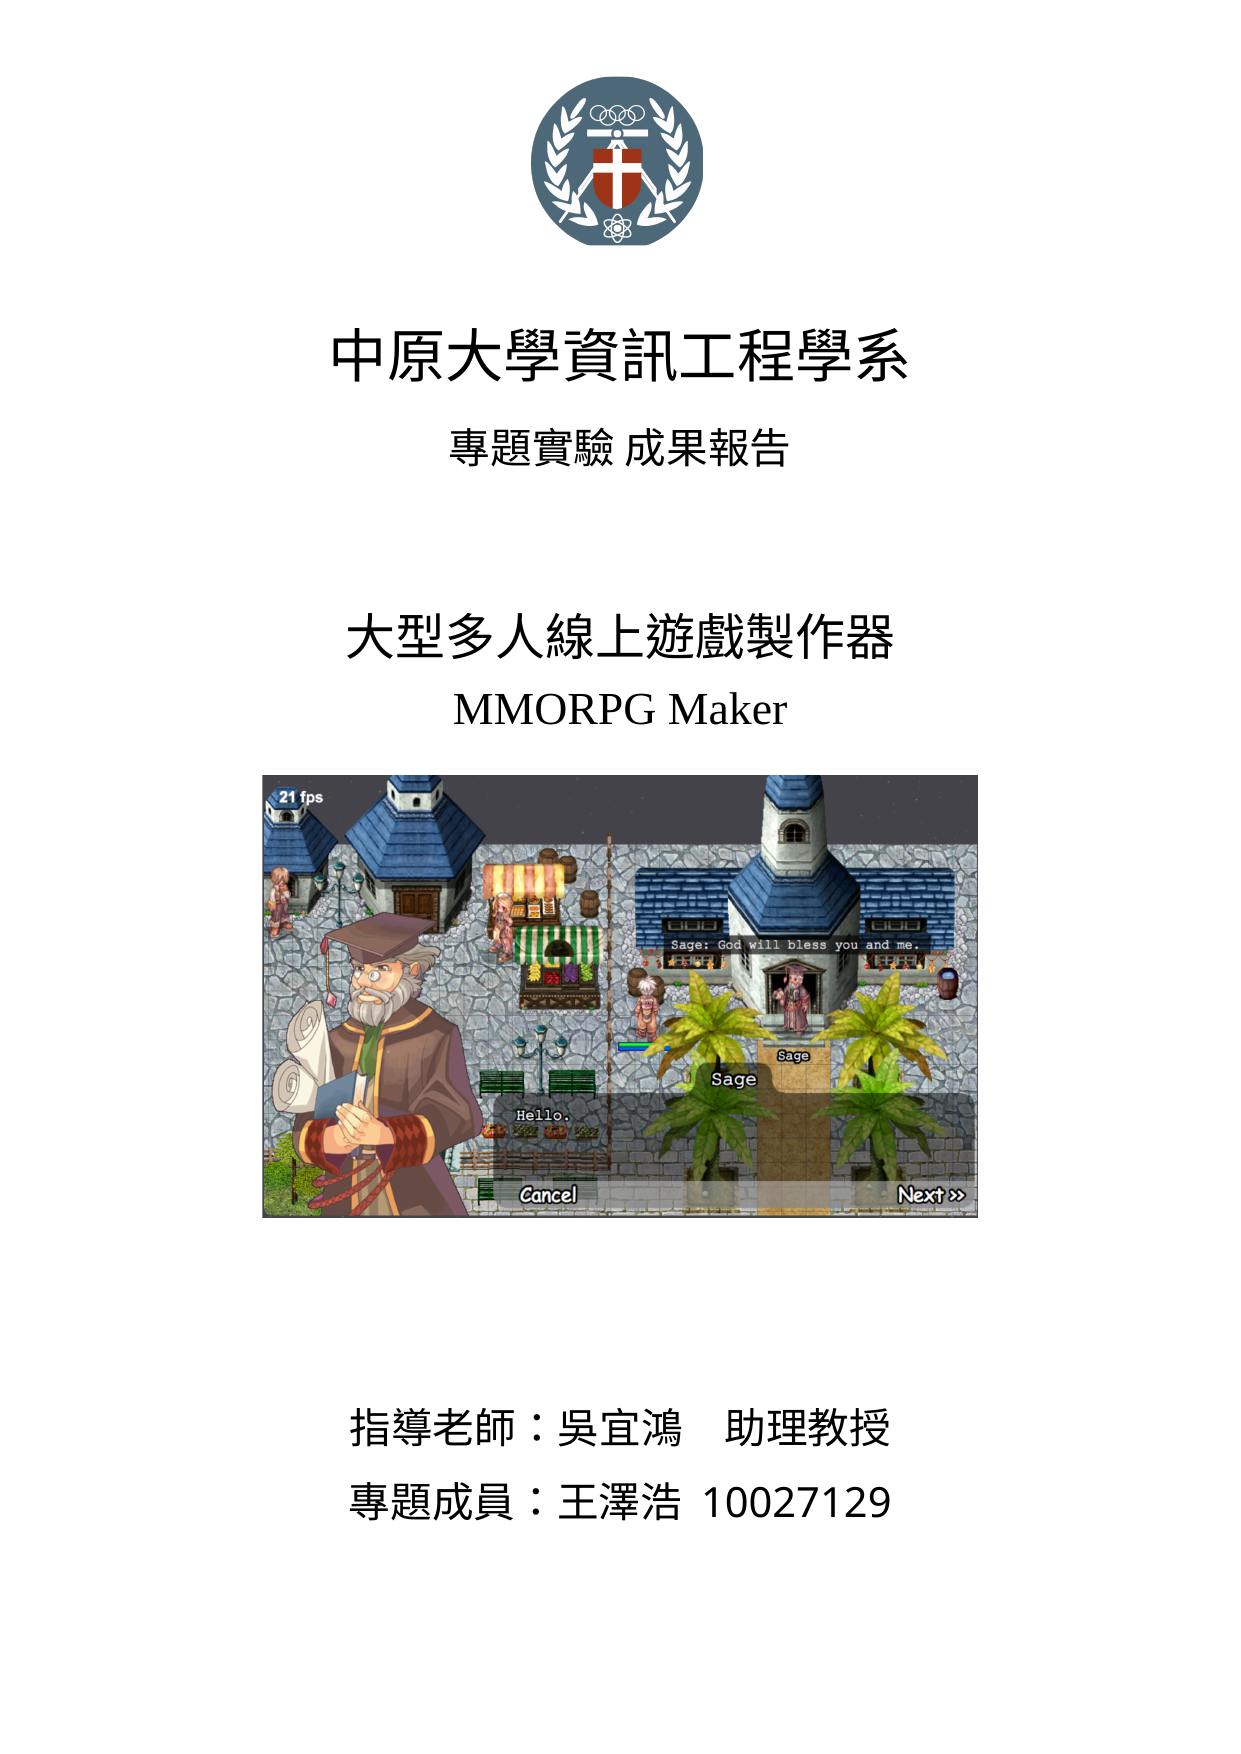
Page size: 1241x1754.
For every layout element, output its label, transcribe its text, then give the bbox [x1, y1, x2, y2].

text 中原大學資訊工程學系 [112, 296, 1128, 408]
text 指導老師：吳宜鴻 助理教授 [112, 1387, 1128, 1462]
picture [531, 76, 703, 246]
text 專題實驗 成果報告 [112, 408, 1128, 483]
text MMORPG Maker [112, 671, 1128, 746]
picture [262, 775, 978, 1218]
text 專題成員：王澤浩 10027129 [112, 1462, 1128, 1537]
text 大型多人線上遊戲製作器 [112, 596, 1128, 671]
